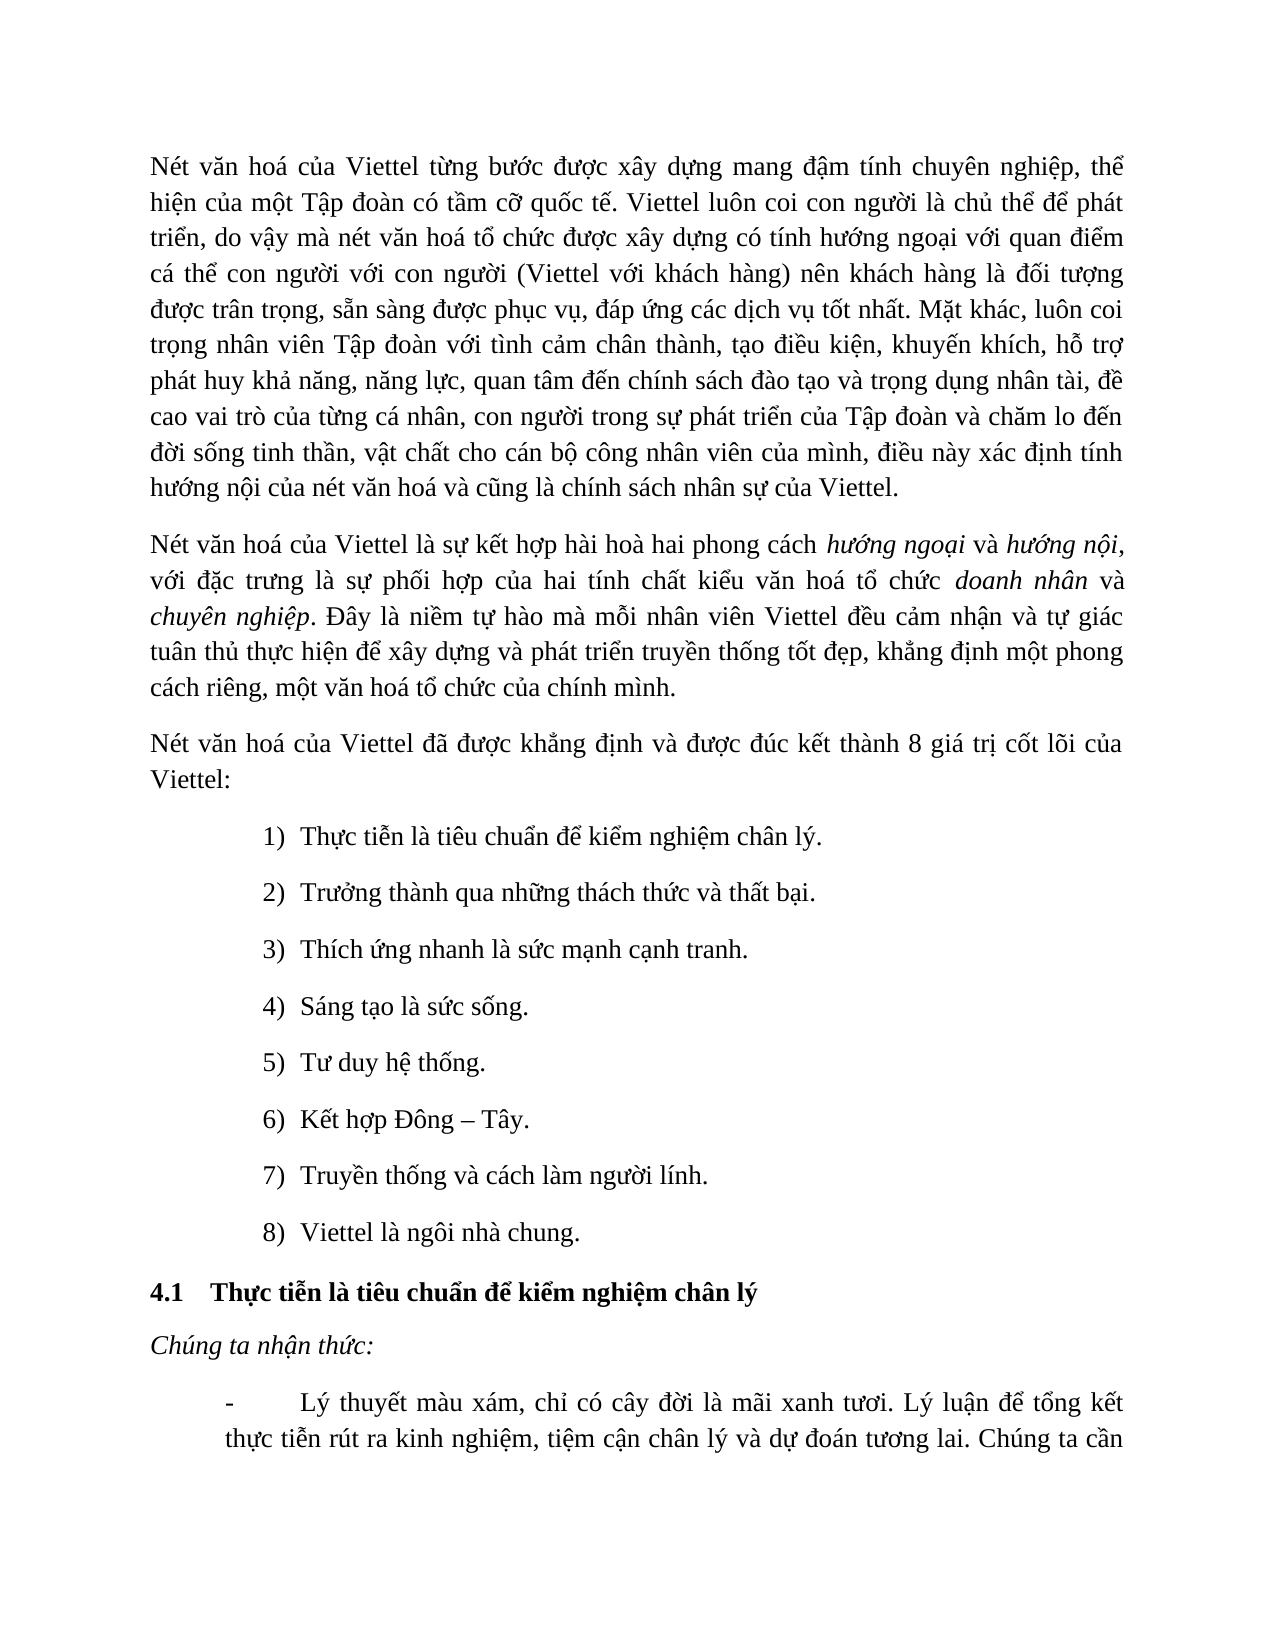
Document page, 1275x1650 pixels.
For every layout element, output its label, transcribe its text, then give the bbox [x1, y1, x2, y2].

subtitle Thực tiễn là tiêu chuẩn để kiểm nghiệm chân lý [150, 1277, 1125, 1308]
list Thực tiễn là tiêu chuẩn để kiểm nghiệm chân lý. [262, 820, 1125, 851]
list Kết hợp Đông – Tây. [262, 1103, 1125, 1134]
text Nét văn hoá của Viettel từng bước được xây dựng mang đậm tính chuyên nghiệp, thể hiện của một Tập đoàn có tầm cỡ quốc tế. Viettel luôn coi con người là chủ thể để phát triển, do vậy mà nét văn hoá tổ chức được xây dựng có tính hướng ngoại với quan điểm cá thể con người với con người (Viettel với khách hàng) nên khách hàng là đối tượng được trân trọng, sẵn sàng được phục vụ, đáp ứng các dịch vụ tốt nhất. Mặt khác, luôn coi trọng nhân viên Tập đoàn với tình cảm chân thành, tạo điều kiện, khuyến khích, hỗ trợ phát huy khả năng, năng lực, quan tâm đến chính sách đào tạo và trọng dụng nhân tài, đề cao vai trò của từng cá nhân, con người trong sự phát triển của Tập đoàn và chăm lo đến đời sống tinh thần, vật chất cho cán bộ công nhân viên của mình, điều này xác định tính hướng nội của nét văn hoá và cũng là chính sách nhân sự của Viettel. [150, 150, 1125, 503]
list Sáng tạo là sức sống. [262, 989, 1125, 1021]
list Thích ứng nhanh là sức mạnh cạnh tranh. [262, 933, 1125, 964]
list Tư duy hệ thống. [262, 1046, 1125, 1077]
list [225, 1386, 1125, 1453]
list Viettel là ngôi nhà chung. [262, 1216, 1125, 1247]
list Truyền thống và cách làm người lính. [262, 1159, 1125, 1190]
text Chúng ta nhận thức: [150, 1329, 1125, 1361]
text Nét văn hoá của Viettel là sự kết hợp hài hoà hai phong cách hướng ngoại và hướng nội, với đặc trưng là sự phối hợp của hai tính chất kiểu văn hoá tổ chức doanh nhân và chuyên nghiệp. Đây là niềm tự hào mà mỗi nhân viên Viettel đều cảm nhận và tự giác tuân thủ thực hiện để xây dựng và phát triển truyền thống tốt đẹp, khẳng định một phong cách riêng, một văn hoá tổ chức của chính mình. [150, 528, 1125, 702]
list Trưởng thành qua những thách thức và thất bại. [262, 876, 1125, 908]
text Nét văn hoá của Viettel đã được khẳng định và được đúc kết thành 8 giá trị cốt lõi của Viettel: [150, 728, 1125, 794]
